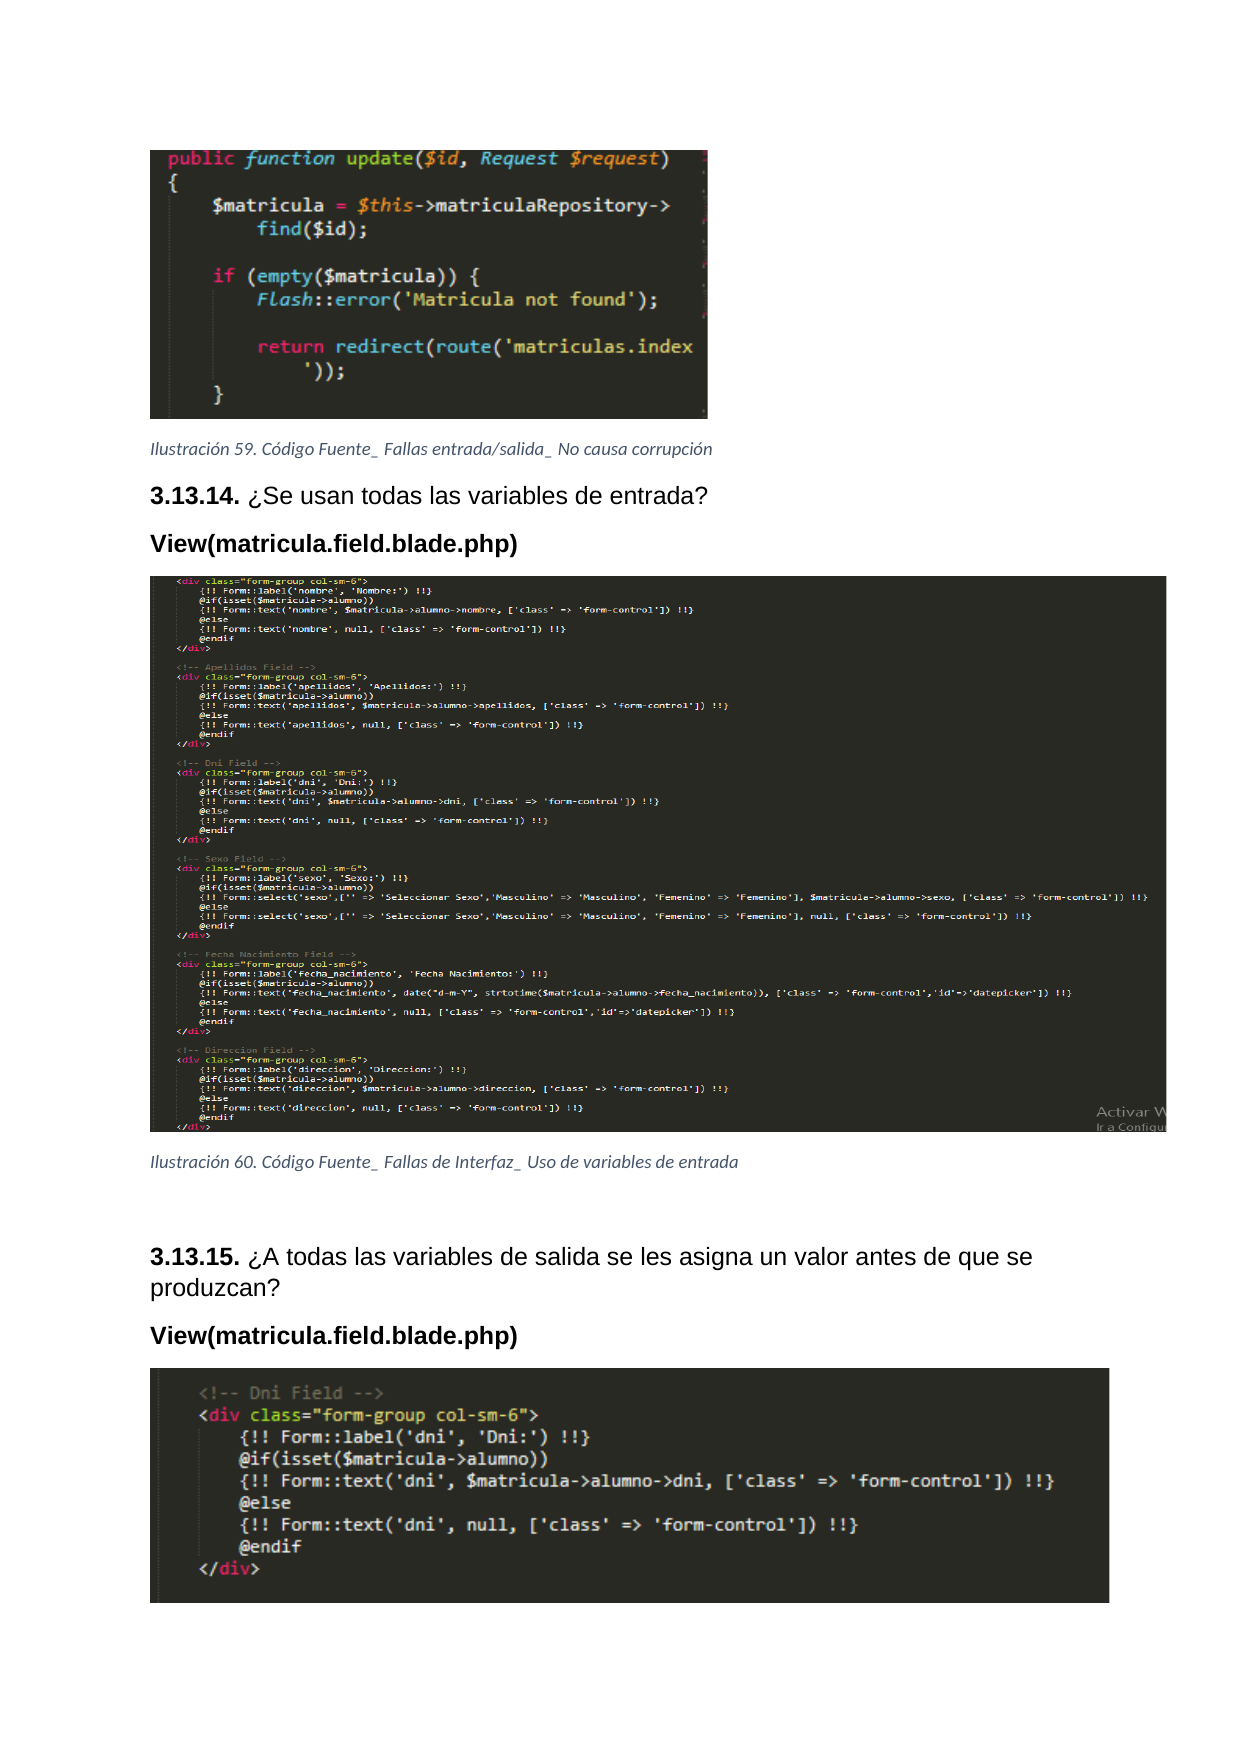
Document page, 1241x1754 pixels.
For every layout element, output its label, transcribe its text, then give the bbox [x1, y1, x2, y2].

text Ilustración 59. Código Fuente_ Fallas entrada/salida_ No causa corrupción [150, 438, 1090, 461]
picture [150, 576, 1167, 1132]
text View(matricula.field.blade.php) [150, 1321, 1090, 1349]
text 3.13.15. ¿A todas las variables de salida se les asigna un valor antes de que se produzcan? [150, 1242, 1090, 1302]
text View(matricula.field.blade.php) [150, 529, 1090, 558]
picture [150, 150, 708, 419]
text Ilustración 60. Código Fuente_ Fallas de Interfaz_ Uso de variables de entrada [150, 1132, 1090, 1173]
text 3.13.14. ¿Se usan todas las variables de entrada? [150, 481, 1090, 510]
picture [150, 1368, 1110, 1603]
